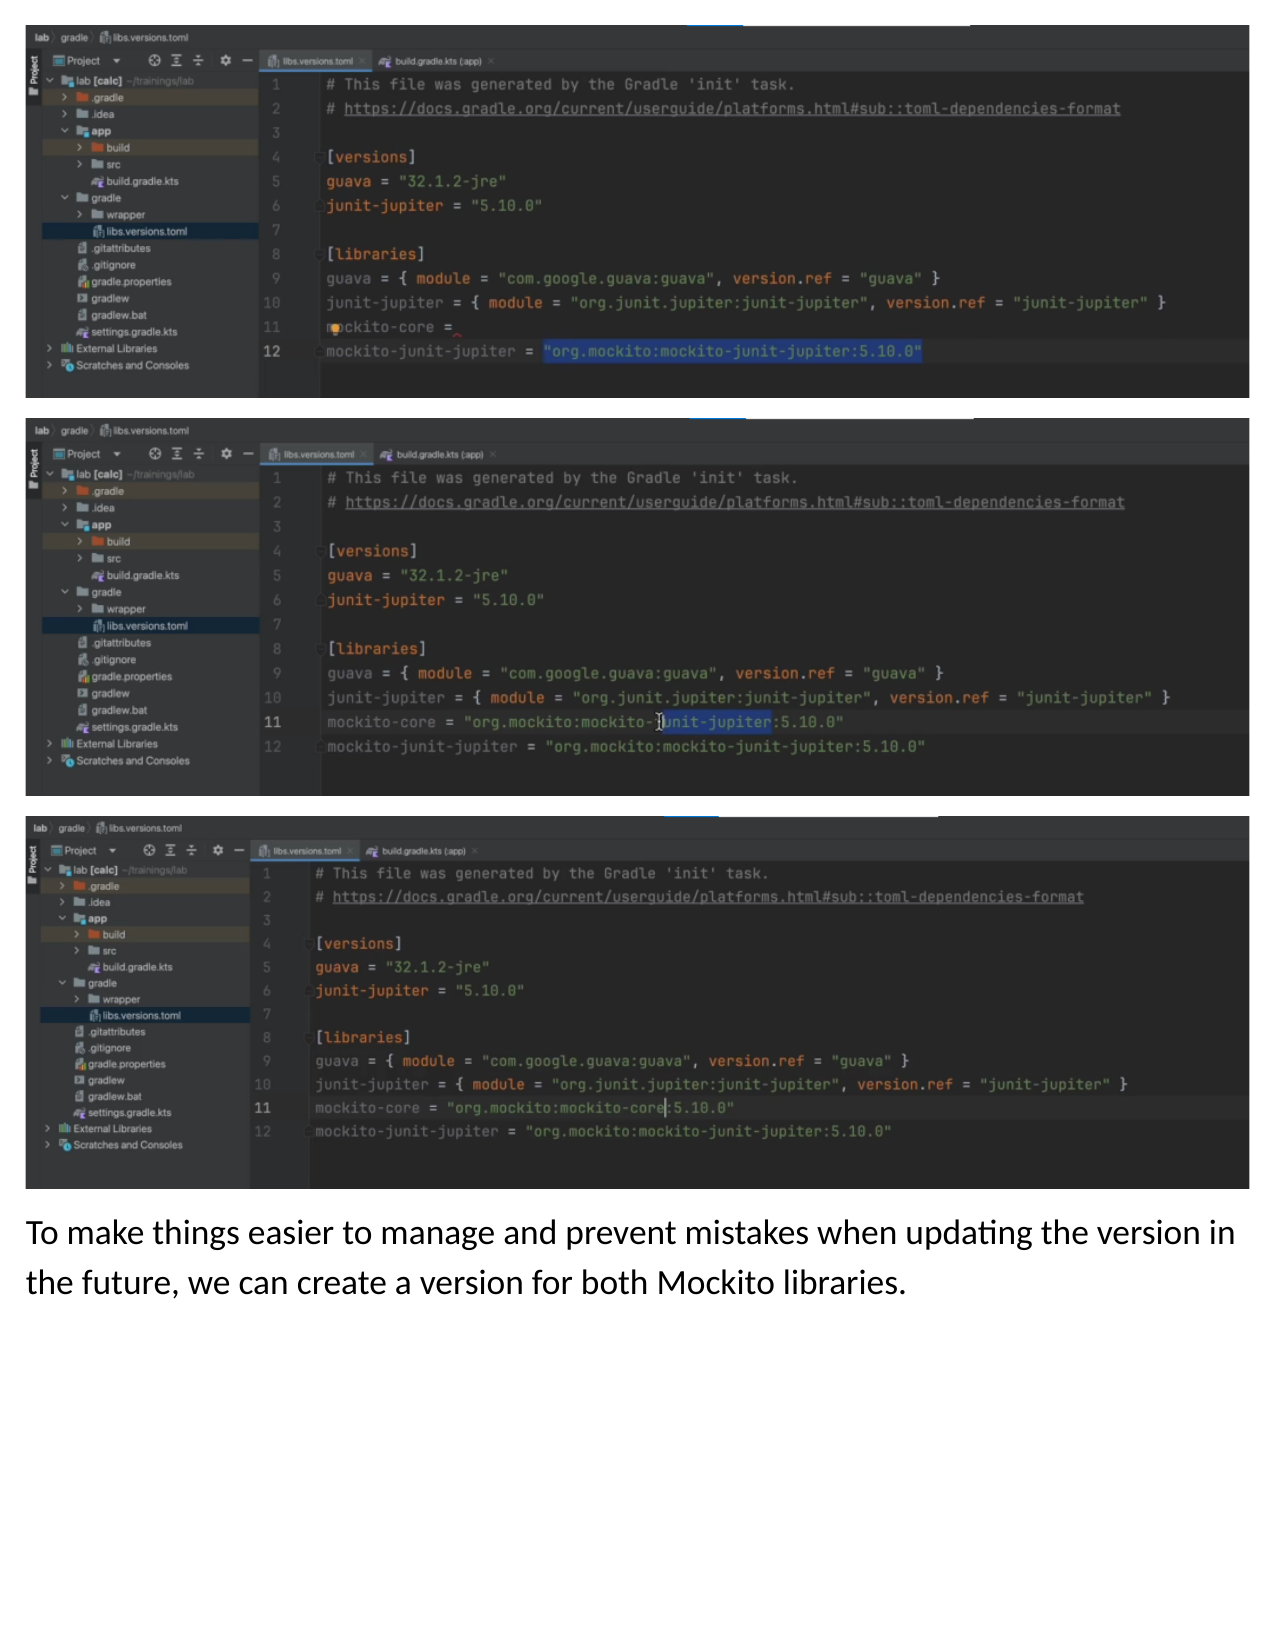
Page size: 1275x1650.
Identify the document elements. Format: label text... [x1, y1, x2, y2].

picture [25, 25, 1250, 398]
picture [25, 418, 1250, 796]
picture [25, 816, 1250, 1189]
text To make things easier to manage and prevent mistakes when updating the version in the future, we can create a version for both Mockito libraries. [26, 1210, 1249, 1303]
